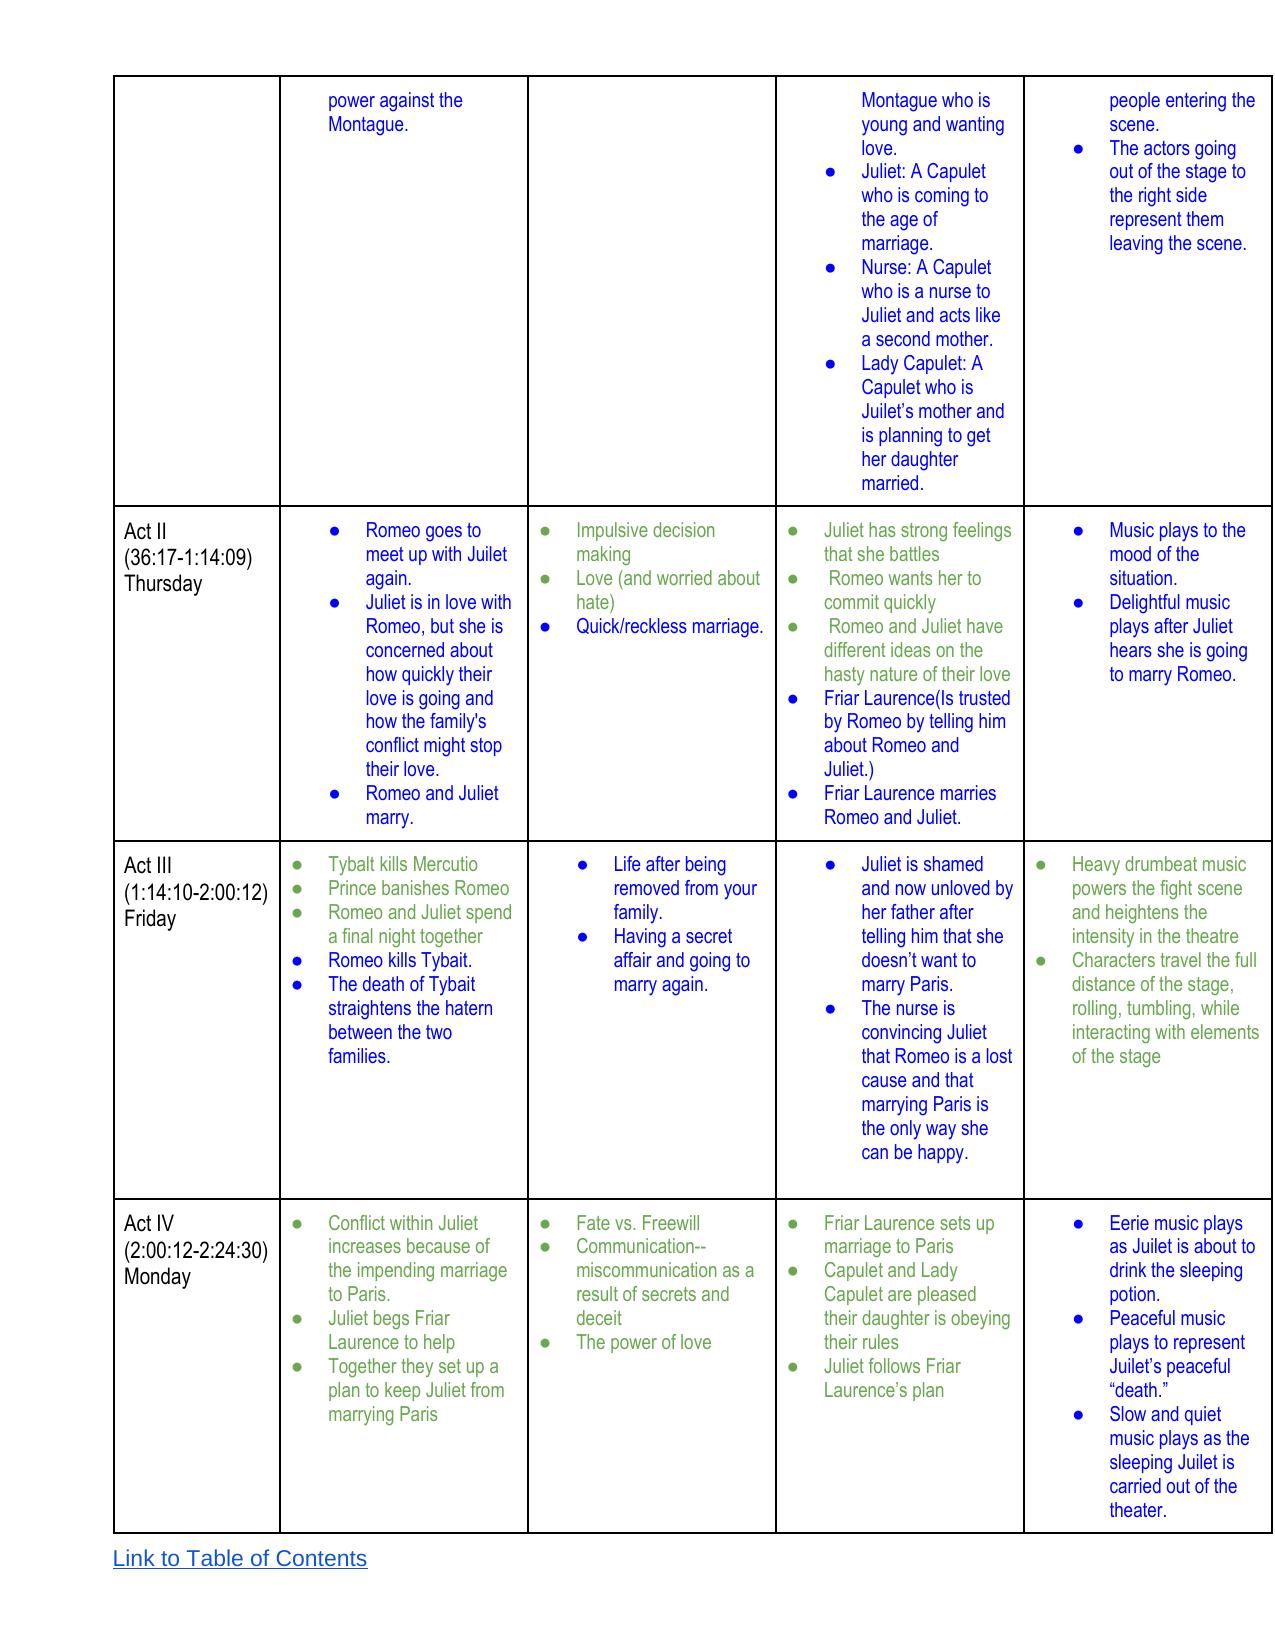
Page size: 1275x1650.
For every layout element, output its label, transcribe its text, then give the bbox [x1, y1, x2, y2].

table_cell Tybalt kills Mercutio Prince banishes Romeo Romeo and Juliet spend a final night together Romeo kills Tybait. The death of Tybait straightens the hatern between the two families. [281, 842, 527, 1198]
table_cell Act IV (2:00:12-2:24:30) Monday [115, 1200, 279, 1532]
table_cell Conflict within Juliet increases because of the impending marriage to Paris. Juliet begs Friar Laurence to help Together they set up a plan to keep Juliet from marrying Paris [281, 1200, 527, 1532]
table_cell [529, 77, 775, 505]
table_cell Romeo goes to meet up with Juilet again. Juliet is in love with Romeo, but she is concerned about how quickly their love is going and how the family's conflict might stop their love. Romeo and Juliet marry. [281, 507, 527, 839]
table_cell Impulsive decision making Love (and worried about hate) Quick/reckless marriage. [529, 507, 775, 839]
table_cell Juliet has strong feelings that she battles Romeo wants her to commit quickly Romeo and Juliet have different ideas on the hasty nature of their love Friar Laurence(Is trusted by Romeo by telling him about Romeo and Juliet.) Friar Laurence marries Romeo and Juliet. [777, 507, 1023, 839]
table_cell Heavy drumbeat music powers the fight scene and heightens the intensity in the theatre Characters travel the full distance of the stage, rolling, tumbling, while interacting with elements of the stage [1025, 842, 1271, 1198]
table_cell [777, 77, 1023, 505]
table_cell Fate vs. Freewill Communication-- miscommunication as a result of secrets and deceit The power of love [529, 1200, 775, 1532]
table_cell Juliet is shamed and now unloved by her father after telling him that she doesn’t want to marry Paris. The nurse is convincing Juliet that Romeo is a lost cause and that marrying Paris is the only way she can be happy. [777, 842, 1023, 1198]
table_cell Music plays to the mood of the situation. Delightful music plays after Juliet hears she is going to marry Romeo. [1025, 507, 1271, 839]
table_cell Friar Laurence sets up marriage to Paris Capulet and Lady Capulet are pleased their daughter is obeying their rules Juliet follows Friar Laurence’s plan [777, 1200, 1023, 1532]
table_cell Life after being removed from your family. Having a secret affair and going to marry again. [529, 842, 775, 1198]
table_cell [115, 77, 279, 505]
table_cell Eerie music plays as Juilet is about to drink the sleeping potion. Peaceful music plays to represent Juilet’s peaceful “death.” Slow and quiet music plays as the sleeping Juilet is carried out of the theater. [1025, 1200, 1271, 1532]
table_cell Act II (36:17-1:14:09) Thursday [115, 507, 279, 839]
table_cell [281, 77, 527, 505]
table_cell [1025, 77, 1271, 505]
table_cell Act III (1:14:10-2:00:12) Friday [115, 842, 279, 1198]
